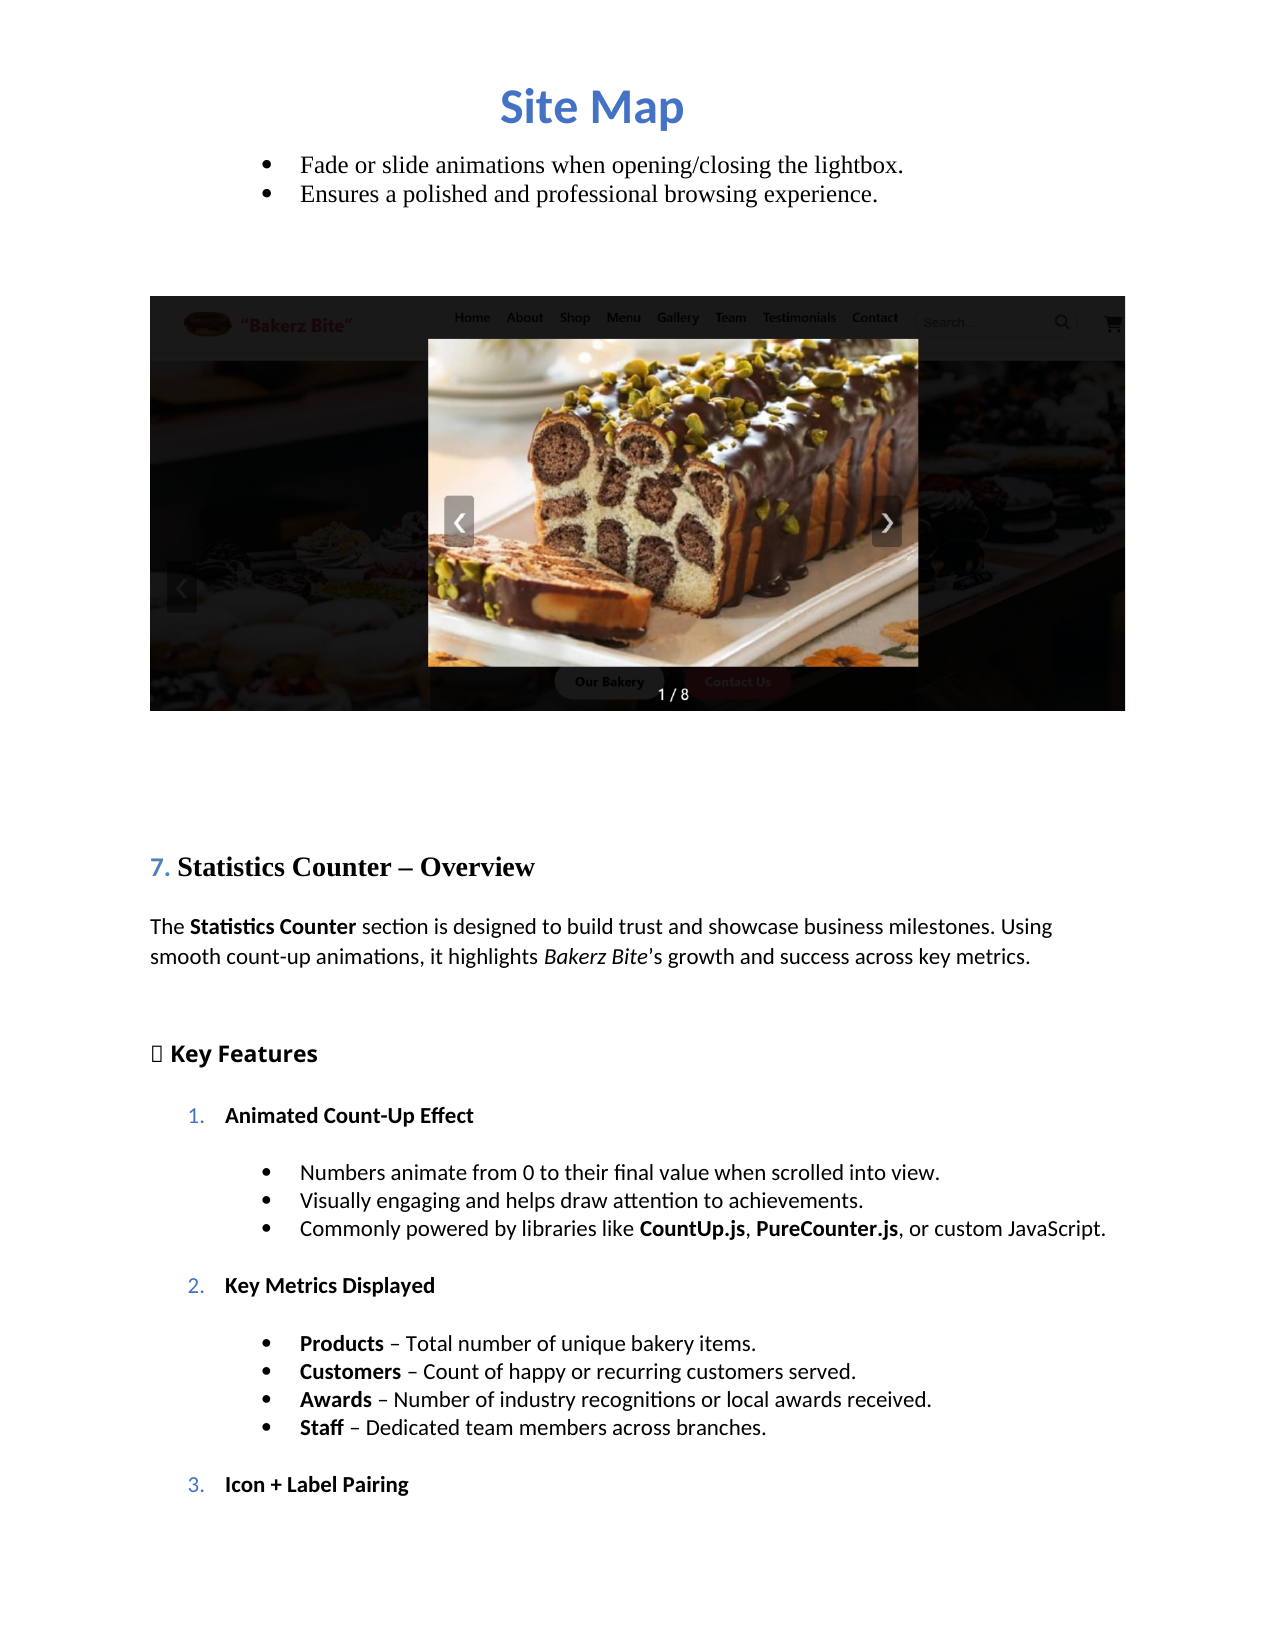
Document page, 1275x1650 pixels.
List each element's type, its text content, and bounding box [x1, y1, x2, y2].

subtitle 📌 Key Features [150, 1038, 1125, 1069]
list Awards – Number of industry recognitions or local awards received. [262, 1385, 1125, 1413]
list Visually engaging and helps draw attention to achievements. [262, 1186, 1125, 1214]
text The Statistics Counter section is designed to build trust and showcase business milestones. Using smooth count-up animations, it highlights Bakerz Bite’s growth and success across key metrics. [150, 912, 1125, 971]
list Products – Total number of unique bakery items. [262, 1329, 1125, 1357]
list Commonly powered by libraries like CountUp.js, PureCounter.js, or custom JavaScript. [262, 1214, 1125, 1242]
list Animated Count-Up Effect [187, 1101, 1125, 1129]
subtitle 7. Statistics Counter – Overview [150, 850, 1125, 883]
list Numbers animate from 0 to their final value when scrolled into view. [262, 1158, 1125, 1186]
list Fade or slide animations when opening/closing the lightbox. [262, 150, 1125, 179]
list Customers – Count of happy or recurring customers served. [262, 1357, 1125, 1385]
list Key Metrics Displayed [187, 1272, 1125, 1299]
list Staff – Dedicated team members across branches. [262, 1413, 1125, 1441]
picture [150, 296, 1125, 711]
list Ensures a polished and professional browsing experience. [262, 179, 1125, 207]
list Icon + Label Pairing [187, 1470, 1125, 1498]
